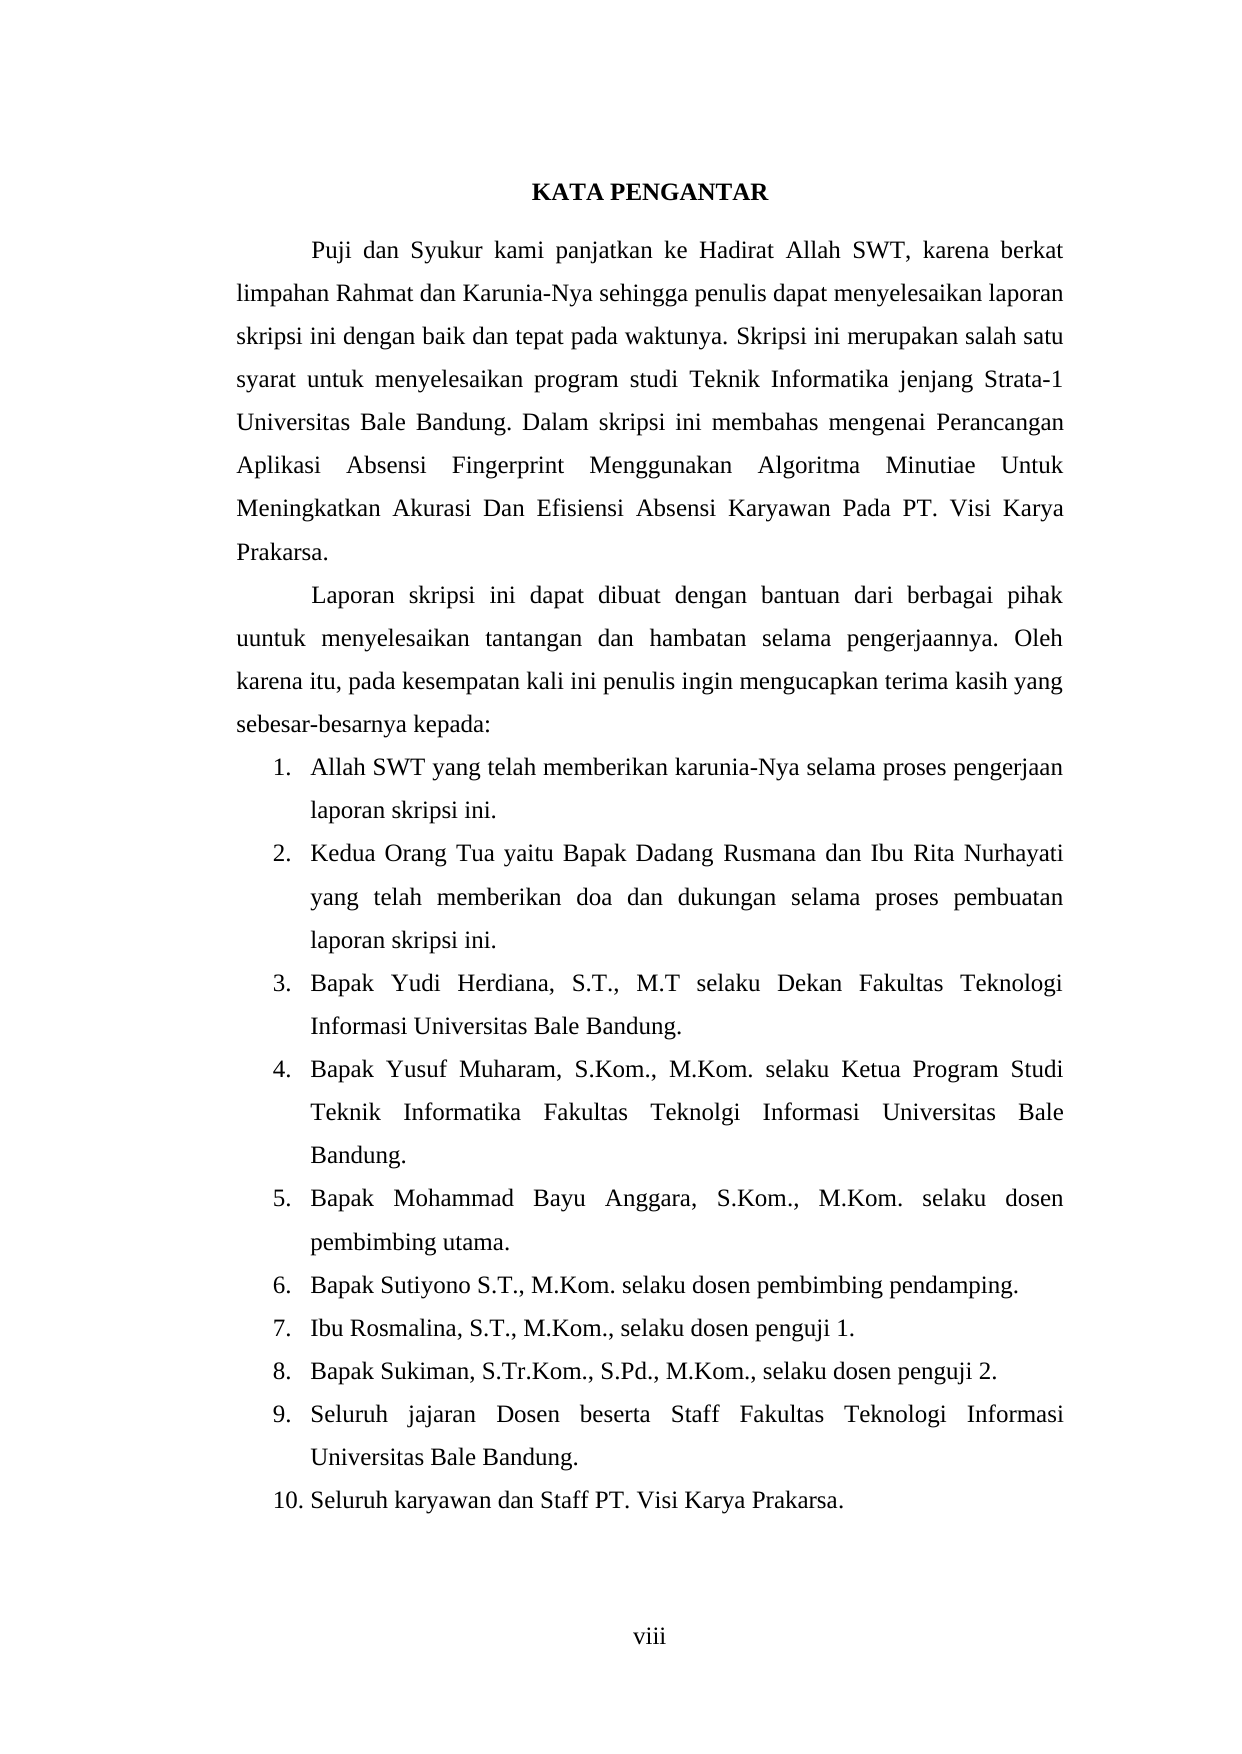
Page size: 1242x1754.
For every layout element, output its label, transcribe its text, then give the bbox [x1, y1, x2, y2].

list Seluruh karyawan dan Staff PT. Visi Karya Prakarsa. [273, 1485, 1064, 1514]
list Allah SWT yang telah memberikan karunia-Nya selama proses pengerjaan laporan skripsi ini. [273, 752, 1064, 824]
list Bapak Yusuf Muharam, S.Kom., M.Kom. selaku Ketua Program Studi Teknik Informatika Fakultas Teknolgi Informasi Universitas Bale Bandung. [273, 1054, 1064, 1169]
list Ibu Rosmalina, S.T., M.Kom., selaku dosen penguji 1. [273, 1313, 1064, 1342]
subtitle KATA PENGANTAR [236, 177, 1064, 206]
list Bapak Yudi Herdiana, S.T., M.T selaku Dekan Fakultas Teknologi Informasi Universitas Bale Bandung. [273, 968, 1064, 1040]
list Seluruh jajaran Dosen beserta Staff Fakultas Teknologi Informasi Universitas Bale Bandung. [273, 1399, 1064, 1471]
list Bapak Mohammad Bayu Anggara, S.Kom., M.Kom. selaku dosen pembimbing utama. [273, 1183, 1064, 1255]
list Bapak Sutiyono S.T., M.Kom. selaku dosen pembimbing pendamping. [273, 1270, 1064, 1298]
list Bapak Sukiman, S.Tr.Kom., S.Pd., M.Kom., selaku dosen penguji 2. [273, 1356, 1064, 1385]
list Kedua Orang Tua yaitu Bapak Dadang Rusmana dan Ibu Rita Nurhayati yang telah memberikan doa dan dukungan selama proses pembuatan laporan skripsi ini. [273, 838, 1064, 953]
text Puji dan Syukur kami panjatkan ke Hadirat Allah SWT, karena berkat limpahan Rahmat dan Karunia-Nya sehingga penulis dapat menyelesaikan laporan skripsi ini dengan baik dan tepat pada waktunya. Skripsi ini merupakan salah satu syarat untuk menyelesaikan program studi Teknik Informatika jenjang Strata-1 Universitas Bale Bandung. Dalam skripsi ini membahas mengenai Perancangan Aplikasi Absensi Fingerprint Menggunakan Algoritma Minutiae Untuk Meningkatkan Akurasi Dan Efisiensi Absensi Karyawan Pada PT. Visi Karya Prakarsa. [236, 235, 1064, 565]
text Laporan skripsi ini dapat dibuat dengan bantuan dari berbagai pihak uuntuk menyelesaikan tantangan dan hambatan selama pengerjaannya. Oleh karena itu, pada kesempatan kali ini penulis ingin mengucapkan terima kasih yang sebesar-besarnya kepada: [236, 580, 1064, 738]
